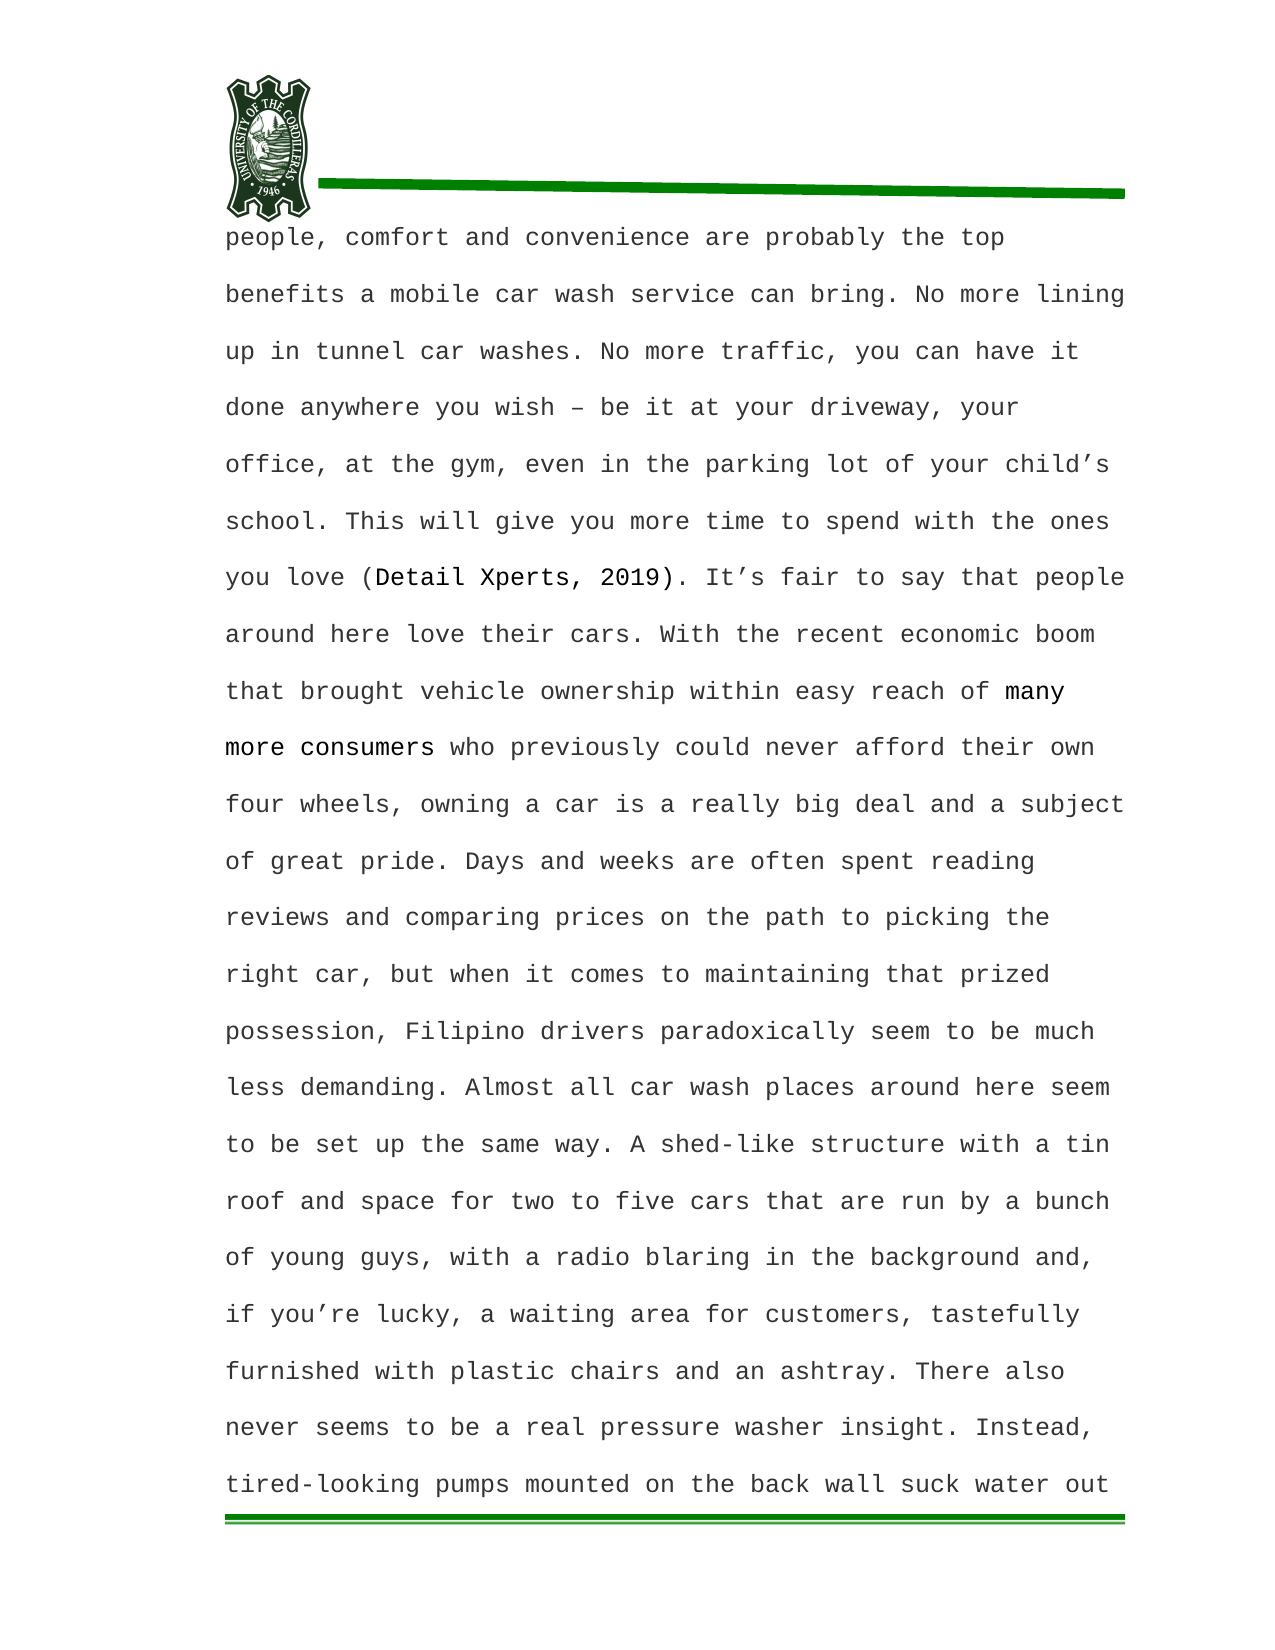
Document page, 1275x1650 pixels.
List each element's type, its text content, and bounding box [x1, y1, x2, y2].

picture [225, 1514, 1125, 1525]
picture [225, 75, 312, 225]
